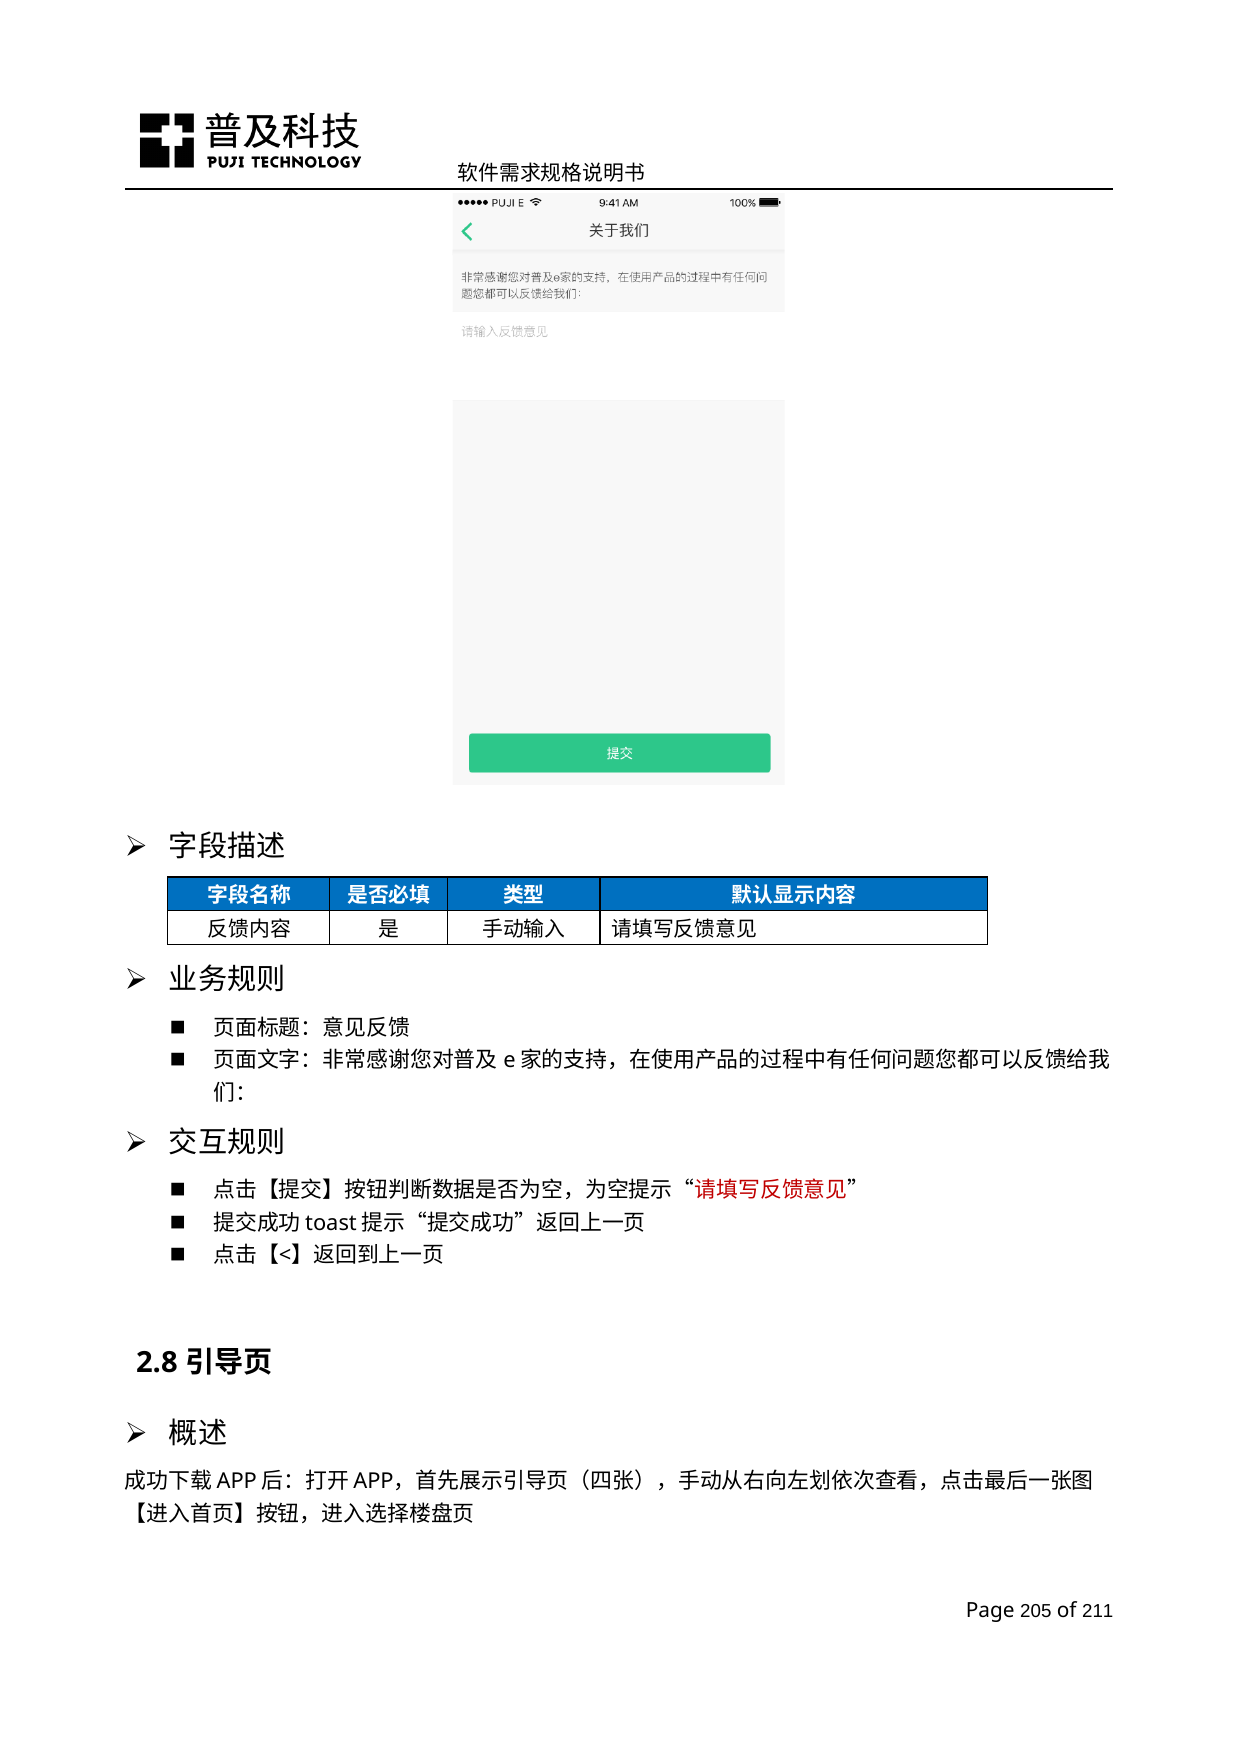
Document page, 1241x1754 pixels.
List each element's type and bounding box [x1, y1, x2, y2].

picture [124, 103, 365, 180]
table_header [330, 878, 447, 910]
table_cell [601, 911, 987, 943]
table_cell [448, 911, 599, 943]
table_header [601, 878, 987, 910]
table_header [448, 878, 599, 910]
picture [452, 193, 785, 785]
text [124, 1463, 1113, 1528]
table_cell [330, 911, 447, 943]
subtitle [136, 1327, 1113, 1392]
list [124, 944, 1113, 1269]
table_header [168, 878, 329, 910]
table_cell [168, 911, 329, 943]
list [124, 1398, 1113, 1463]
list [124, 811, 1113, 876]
